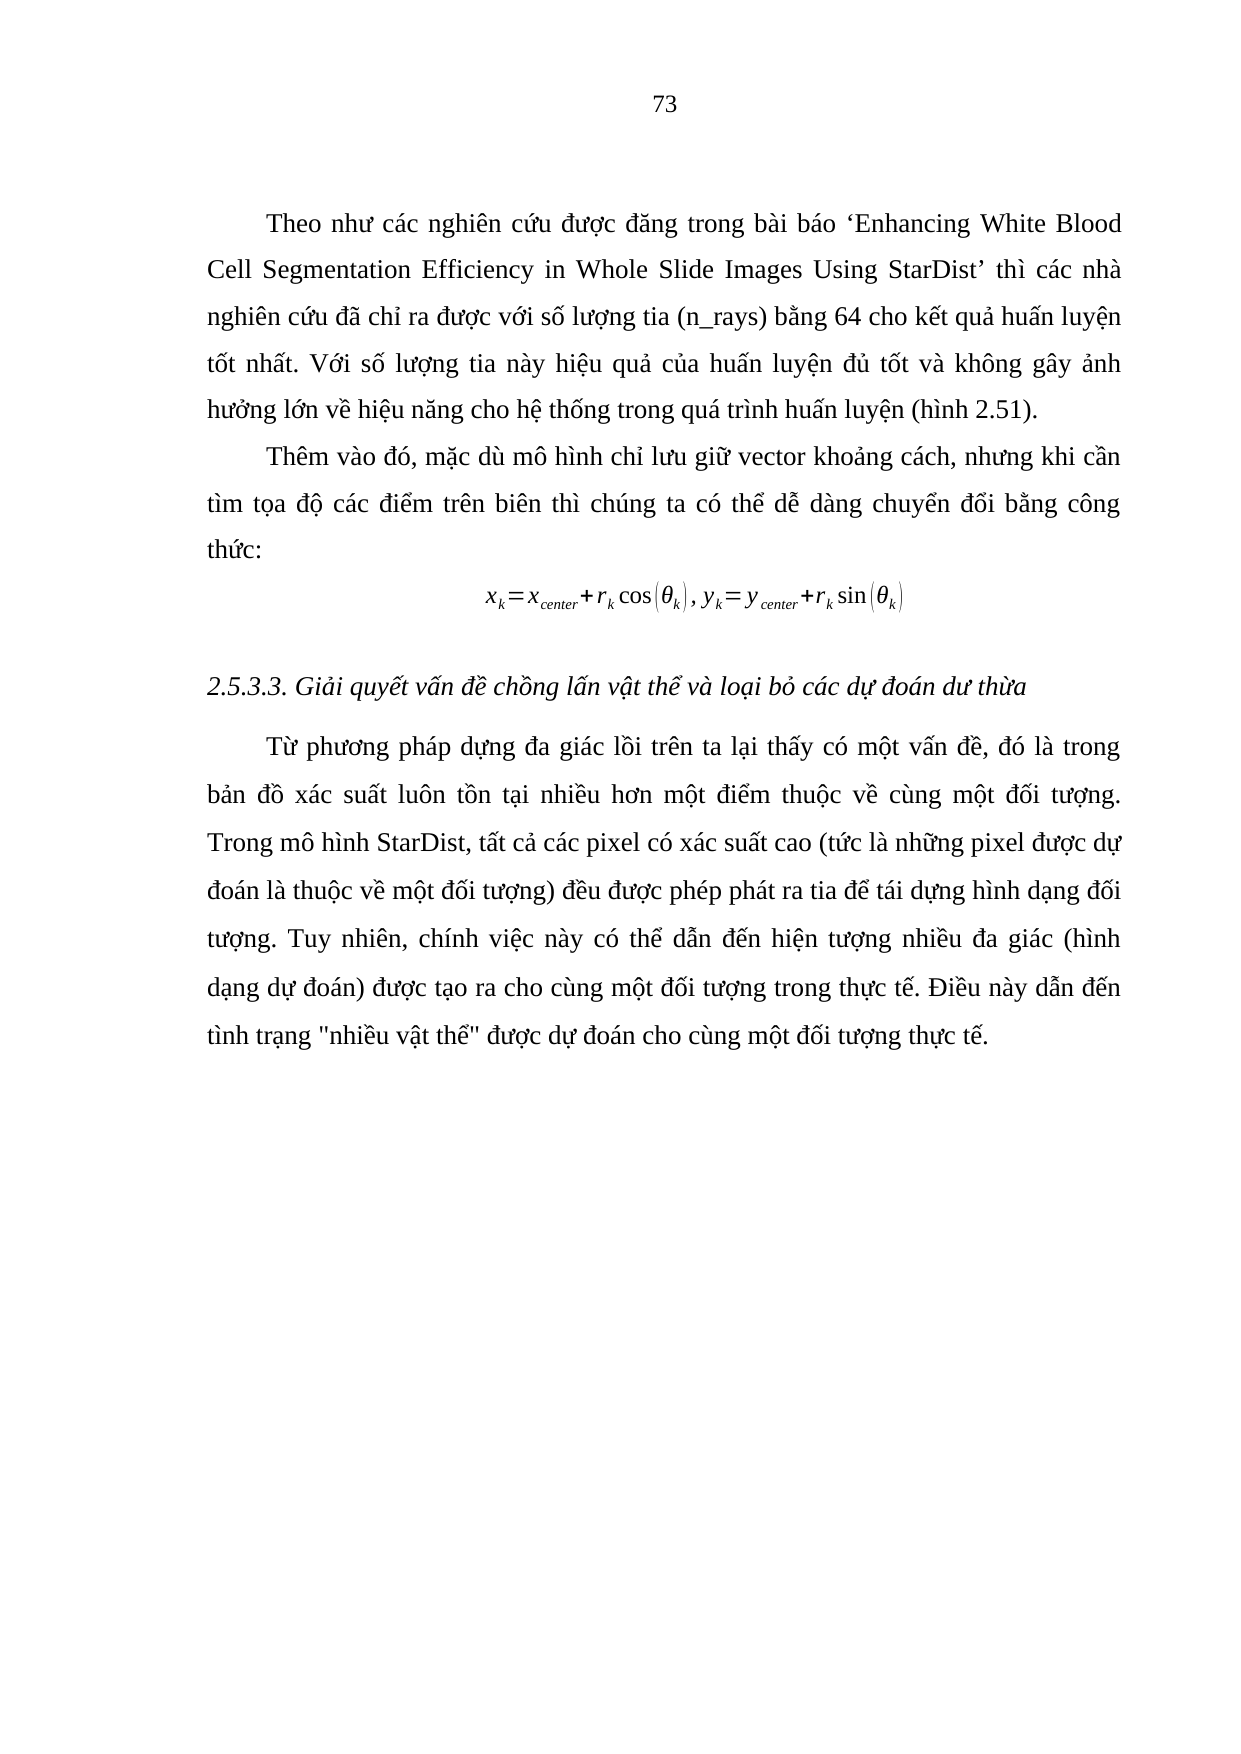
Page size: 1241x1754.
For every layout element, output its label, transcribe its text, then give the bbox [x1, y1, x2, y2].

text Từ phương pháp dựng đa giác lồi trên ta lại thấy có một vấn đề, đó là trong bản đồ xác suất luôn tồn tại nhiều hơn một điểm thuộc về cùng một đối tượng. Trong mô hình StarDist, tất cả các pixel có xác suất cao (tức là những pixel được dự đoán là thuộc về một đối tượng) đều được phép phát ra tia để tái dựng hình dạng đối tượng. Tuy nhiên, chính việc này có thể dẫn đến hiện tượng nhiều đa giác (hình dạng dự đoán) được tạo ra cho cùng một đối tượng trong thực tế. Điều này dẫn đến tình trạng "nhiều vật thể" được dự đoán cho cùng một đối tượng thực tế. [207, 729, 1122, 1050]
text Theo như các nghiên cứu được đăng trong bài báo ‘Enhancing White Blood Cell Segmentation Efficiency in Whole Slide Images Using StarDist’ thì các nhà nghiên cứu đã chỉ ra được với số lượng tia (n_rays) bằng 64 cho kết quả huấn luyện tốt nhất. Với số lượng tia này hiệu quả của huấn luyện đủ tốt và không gây ảnh hưởng lớn về hiệu năng cho hệ thống trong quá trình huấn luyện (hình 2.51). [207, 207, 1122, 424]
text Thêm vào đó, mặc dù mô hình chỉ lưu giữ vector khoảng cách, nhưng khi cần tìm tọa độ các điểm trên biên thì chúng ta có thể dễ dàng chuyển đổi bằng công thức: [207, 440, 1122, 564]
subtitle 2.5.3.3. Giải quyết vấn đề chồng lấn vật thể và loại bỏ các dự đoán dư thừa [207, 670, 1122, 702]
